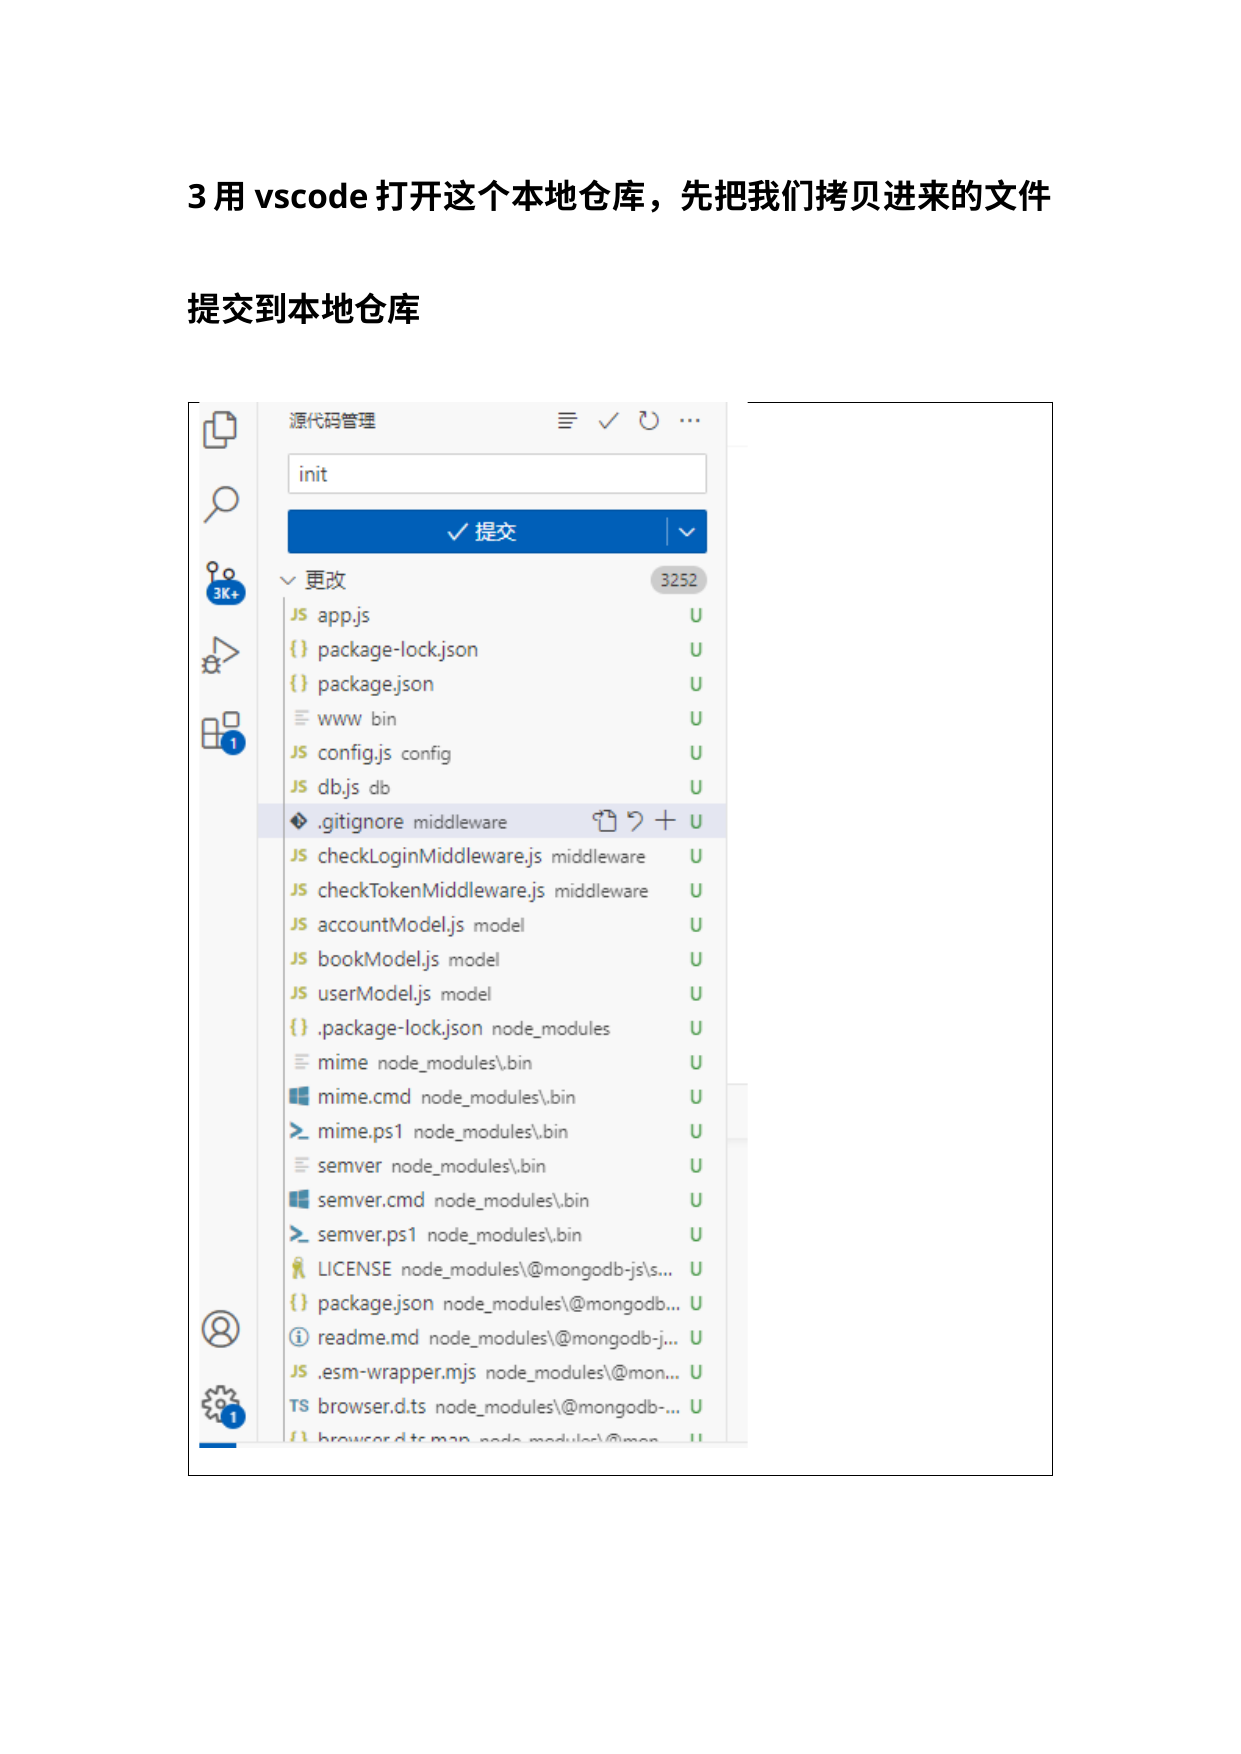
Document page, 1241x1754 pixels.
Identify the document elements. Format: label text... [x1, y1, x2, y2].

table_header [189, 403, 1052, 1475]
picture [199, 402, 748, 1448]
subtitle 3用vscode打开这个本地仓库，先把我们拷贝进来的文件提交到本地仓库 [187, 162, 1053, 339]
